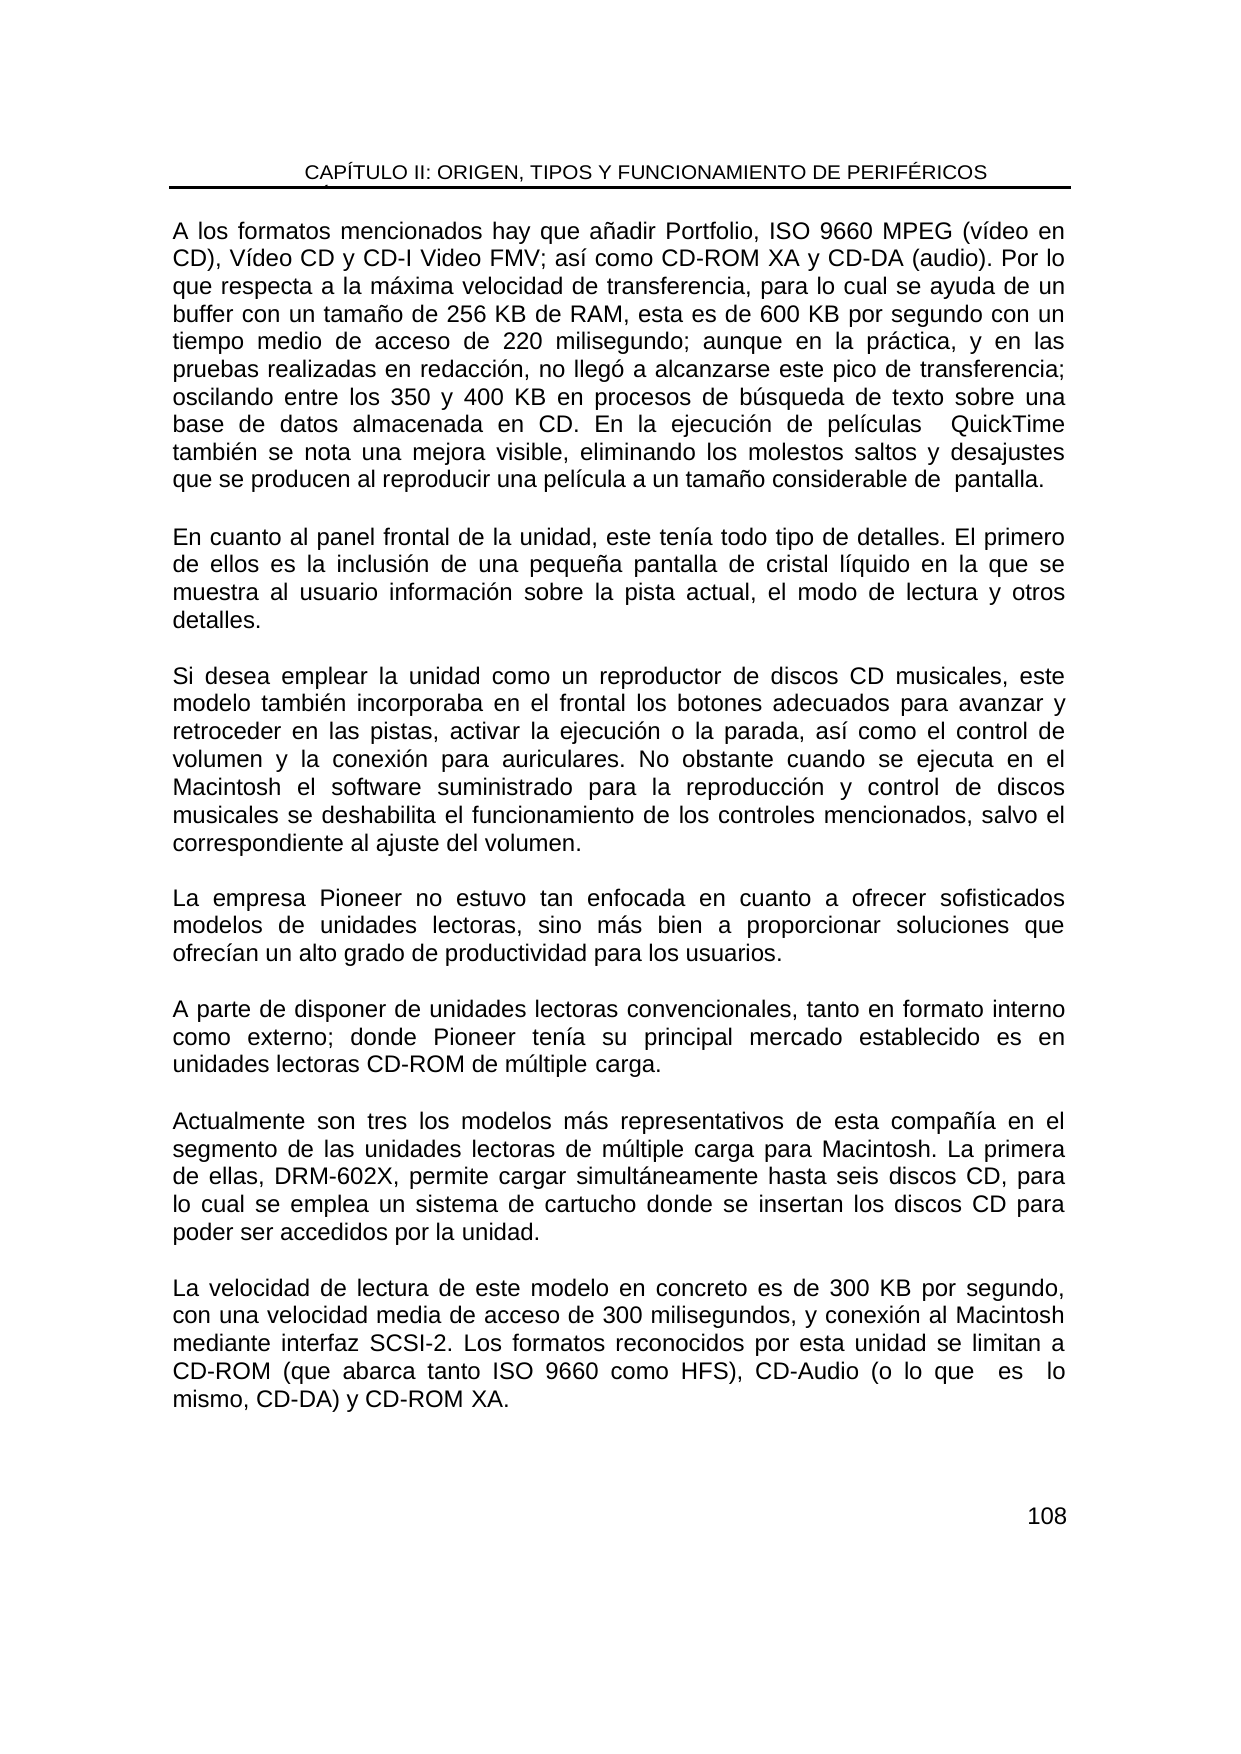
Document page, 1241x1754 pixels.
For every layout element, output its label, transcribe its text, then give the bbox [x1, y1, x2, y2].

text En cuanto al panel frontal de la unidad, este tenía todo tipo de detalles. El primero de ellos es la inclusión de una pequeña pantalla de cristal líquido en la que se muestra al usuario información sobre la pista actual, el modo de lectura y otros detalles. [172, 522, 1066, 633]
text La velocidad de lectura de este modelo en concreto es de 300 KB por segundo, con una velocidad media de acceso de 300 milisegundos, y conexión al Macintosh mediante interfaz SCSI-2. Los formatos reconocidos por esta unidad se limitan a CD-ROM (que abarca tanto ISO 9660 como HFS), CD-Audio (o lo que es lo mismo, CD-DA) y CD-ROM XA. [172, 1273, 1067, 1412]
text Actualmente son tres los modelos más representativos de esta compañía en el segmento de las unidades lectoras de múltiple carga para Macintosh. La primera de ellas, DRM-602X, permite cargar simultáneamente hasta seis discos CD, para lo cual se emplea un sistema de cartucho donde se insertan los discos CD para poder ser accedidos por la unidad. [172, 1107, 1066, 1246]
text La empresa Pioneer no estuvo tan enfocada en cuanto a ofrecer sofisticados modelos de unidades lectoras, sino más bien a proporcionar soluciones que ofrecían un alto grado de productividad para los usuarios. [172, 883, 1066, 967]
text A parte de disponer de unidades lectoras convencionales, tanto en formato interno como externo; donde Pioneer tenía su principal mercado establecido es en unidades lectoras CD-ROM de múltiple carga. [172, 995, 1067, 1078]
text A los formatos mencionados hay que añadir Portfolio, ISO 9660 MPEG (vídeo en CD), Vídeo CD y CD-I Video FMV; así como CD-ROM XA y CD-DA (audio). Por lo que respecta a la máxima velocidad de transferencia, para lo cual se ayuda de un buffer con un tamaño de 256 KB de RAM, esta es de 600 KB por segundo con un tiempo medio de acceso de 220 milisegundo; aunque en la práctica, y en las pruebas realizadas en redacción, no llegó a alcanzarse este pico de transferencia; oscilando entre los 350 y 400 KB en procesos de búsqueda de texto sobre una base de datos almacenada en CD. En la ejecución de películas QuickTime también se nota una mejora visible, eliminando los molestos saltos y desajustes que se producen al reproducir una película a un tamaño considerable de pantalla. [172, 217, 1067, 493]
text Si desea emplear la unidad como un reproductor de discos CD musicales, este modelo también incorporaba en el frontal los botones adecuados para avanzar y retroceder en las pistas, activar la ejecución o la parada, así como el control de volumen y la conexión para auriculares. No obstante cuando se ejecuta en el Macintosh el software suministrado para la reproducción y control de discos musicales se deshabilita el funcionamiento de los controles mencionados, salvo el correspondiente al ajuste del volumen. [172, 662, 1067, 856]
